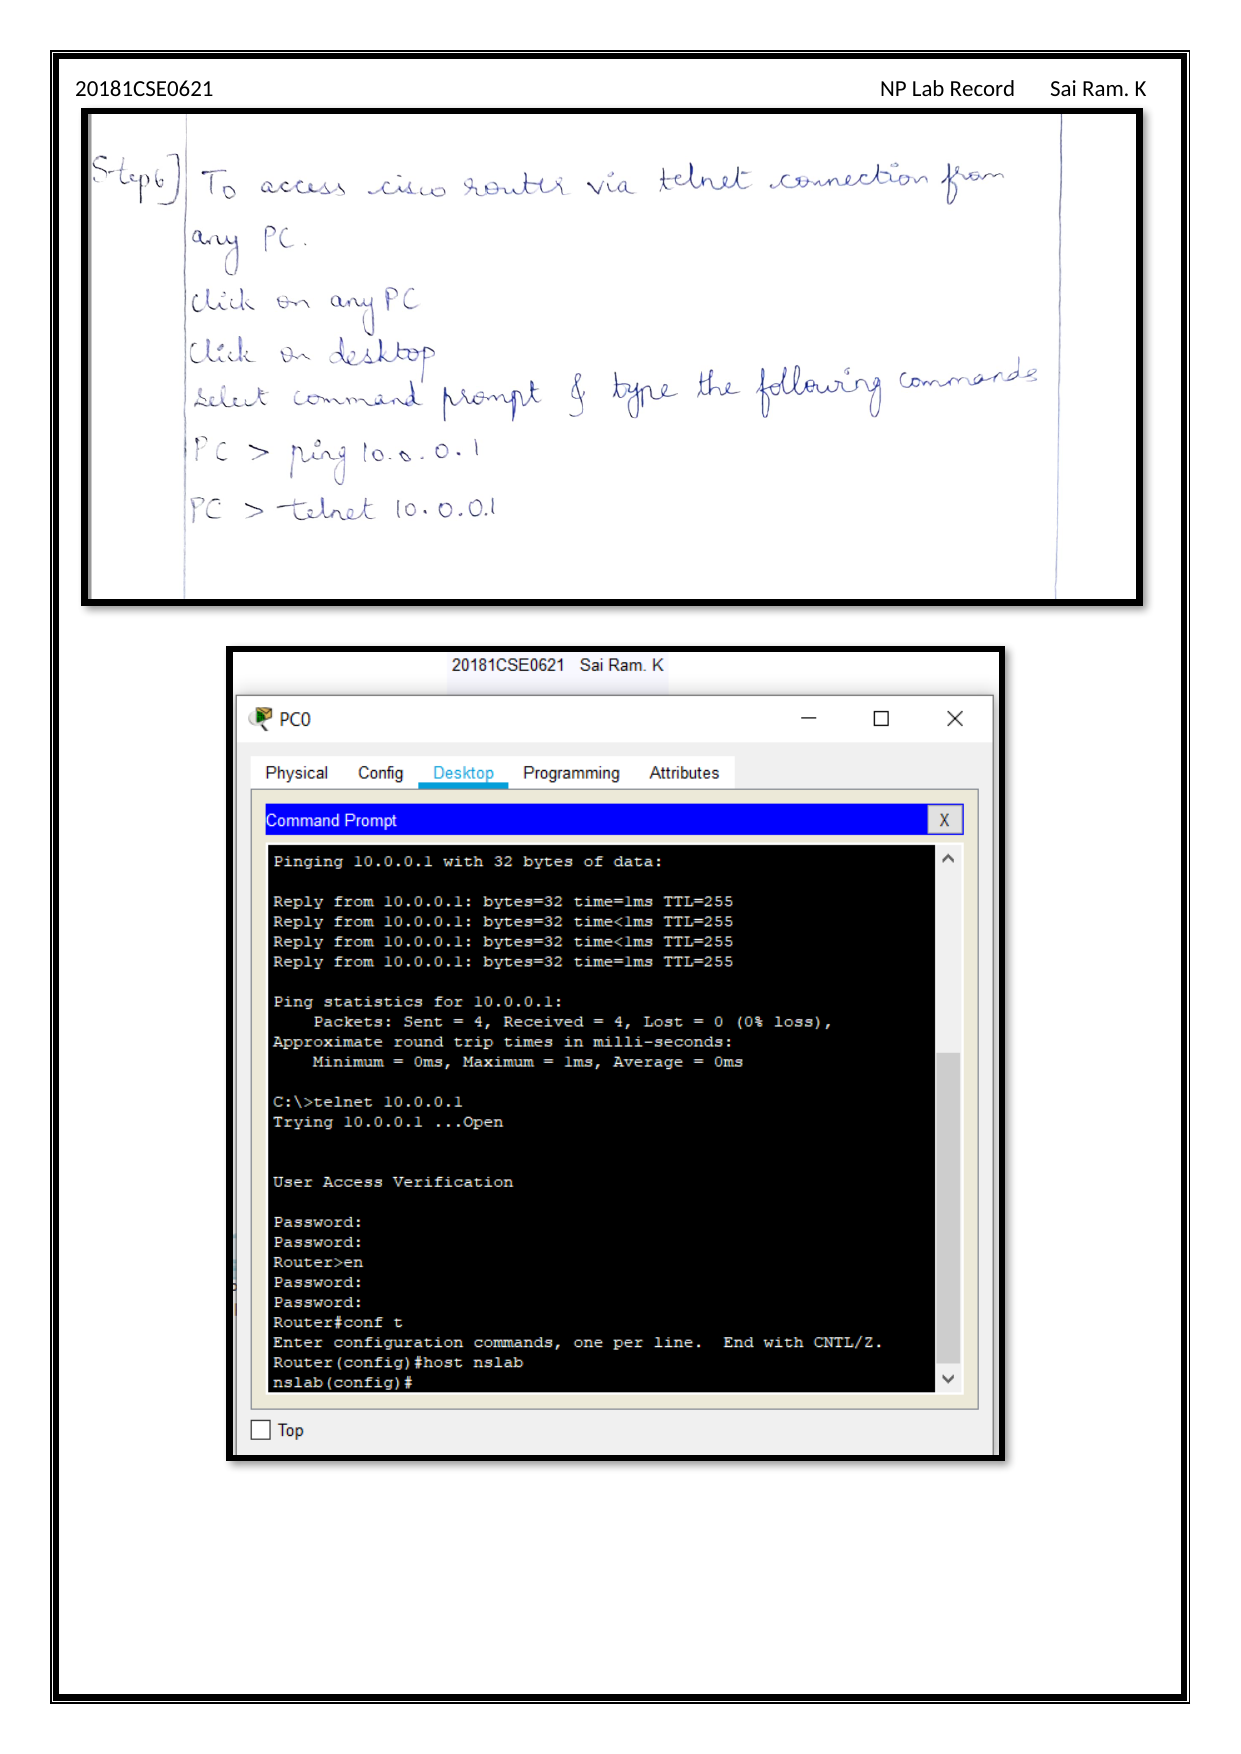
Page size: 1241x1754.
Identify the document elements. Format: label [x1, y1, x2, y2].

picture [88, 114, 1136, 599]
picture [233, 652, 999, 1455]
